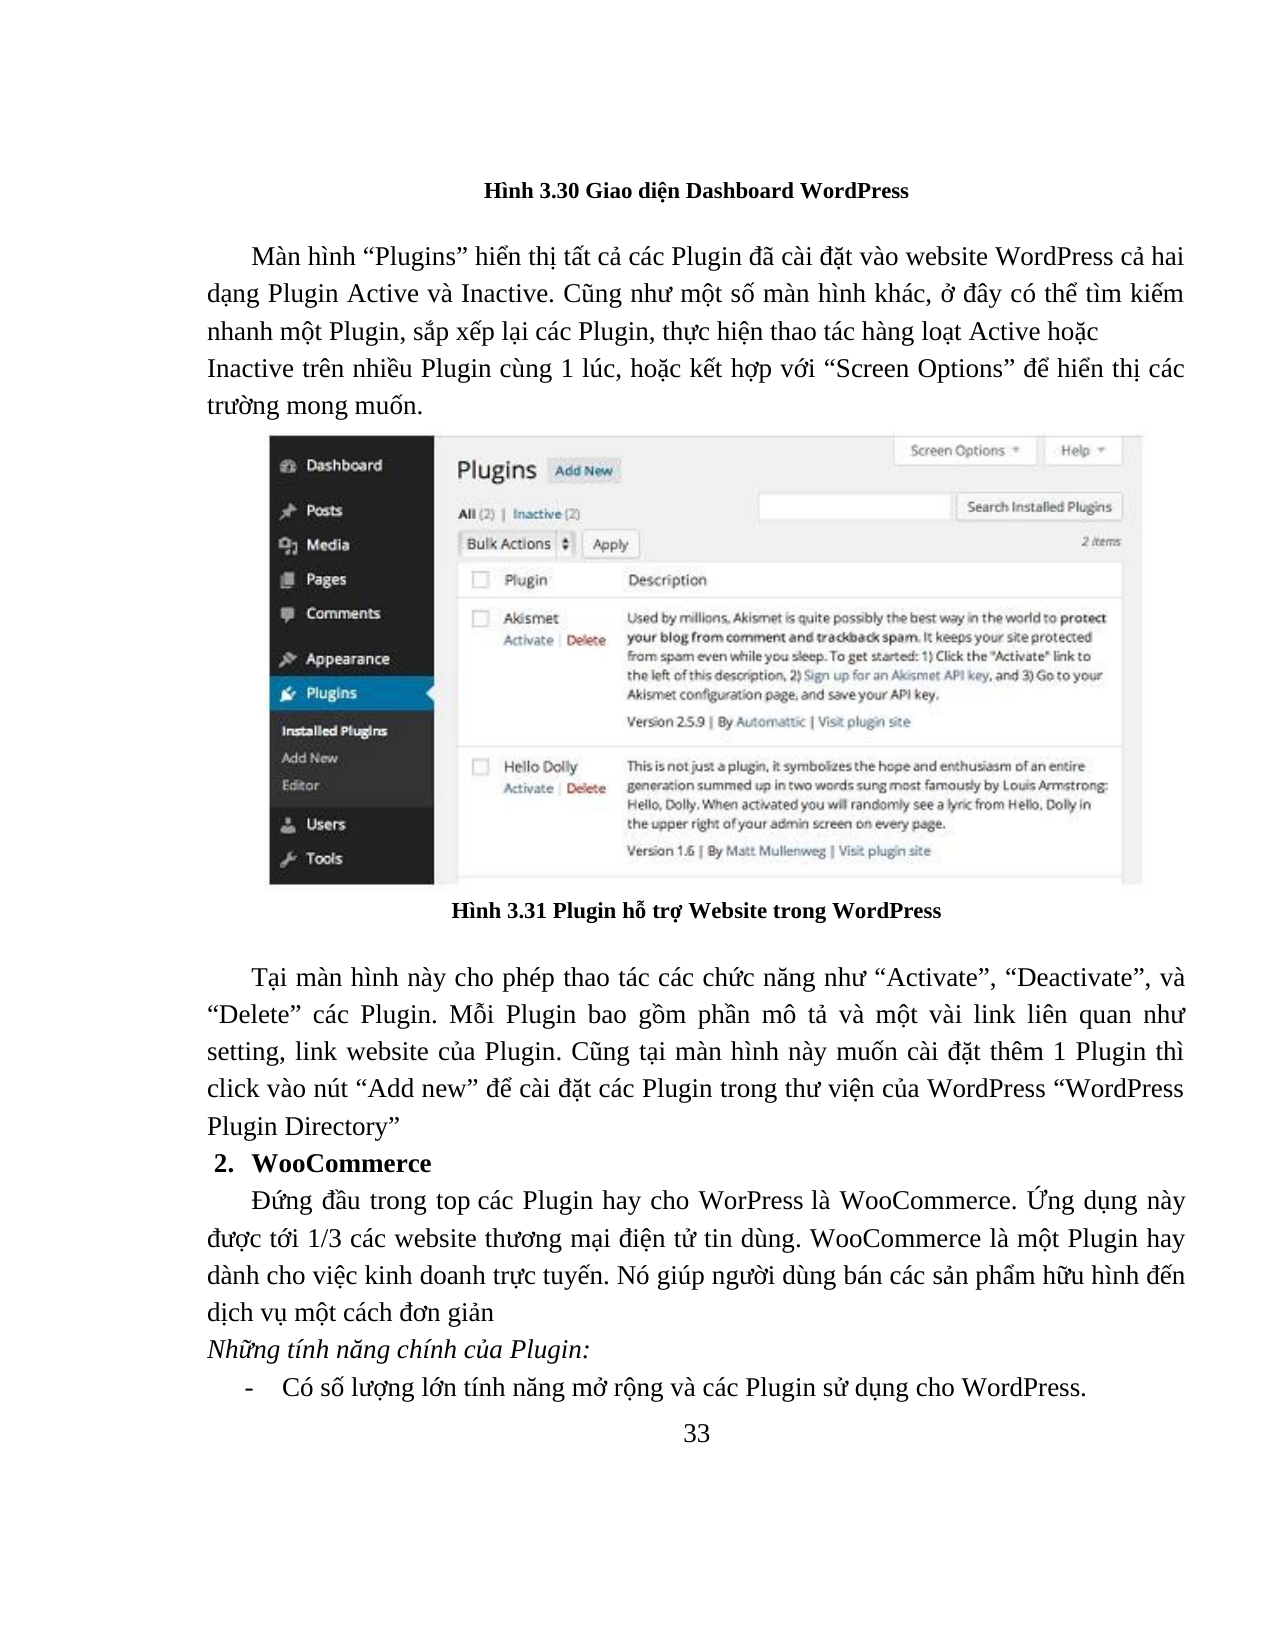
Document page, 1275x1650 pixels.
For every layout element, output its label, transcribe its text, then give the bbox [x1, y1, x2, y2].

text Đứng đầu trong top các Plugin hay cho WorPress là WooCommerce. Ứng dụng này được tới 1/3 các website thương mại điện tử tin dùng. WooCommerce là một Plugin hay dành cho việc kinh doanh trực tuyến. Nó giúp người dùng bán các sản phẩm hữu hình đến dịch vụ một cách đơn giản [207, 1184, 1186, 1327]
text Hình 3.31 Plugin hỗ trợ Website trong WordPress [207, 762, 1186, 924]
picture [263, 431, 1148, 895]
list Có số lượng lớn tính năng mở rộng và các Plugin sử dụng cho WordPress. [244, 1371, 1186, 1402]
text Hình 3.30 Giao diện Dashboard WordPress [207, 177, 1186, 203]
list WooCommerce [214, 1147, 1186, 1178]
text Tại màn hình này cho phép thao tác các chức năng như “Activate”, “Deactivate”, và “Delete” các Plugin. Mỗi Plugin bao gồm phần mô tả và một vài link liên quan như setting, link website của Plugin. Cũng tại màn hình này muốn cài đặt thêm 1 Plugin thì click vào nút “Add new” để cài đặt các Plugin trong thư viện của WordPress “WordPress Plugin Directory” [207, 961, 1186, 1141]
text Màn hình “Plugins” hiển thị tất cả các Plugin đã cài đặt vào website WordPress cả hai dạng Plugin Active và Inactive. Cũng như một số màn hình khác, ở đây có thể tìm kiếm nhanh một Plugin, sắp xếp lại các Plugin, thực hiện thao tác hàng loạt Active hoặc [207, 240, 1186, 346]
text Inactive trên nhiều Plugin cùng 1 lúc, hoặc kết hợp với “Screen Options” để hiển thị các trường mong muốn. [207, 352, 1186, 421]
text Những tính năng chính của Plugin: [207, 1334, 1186, 1365]
